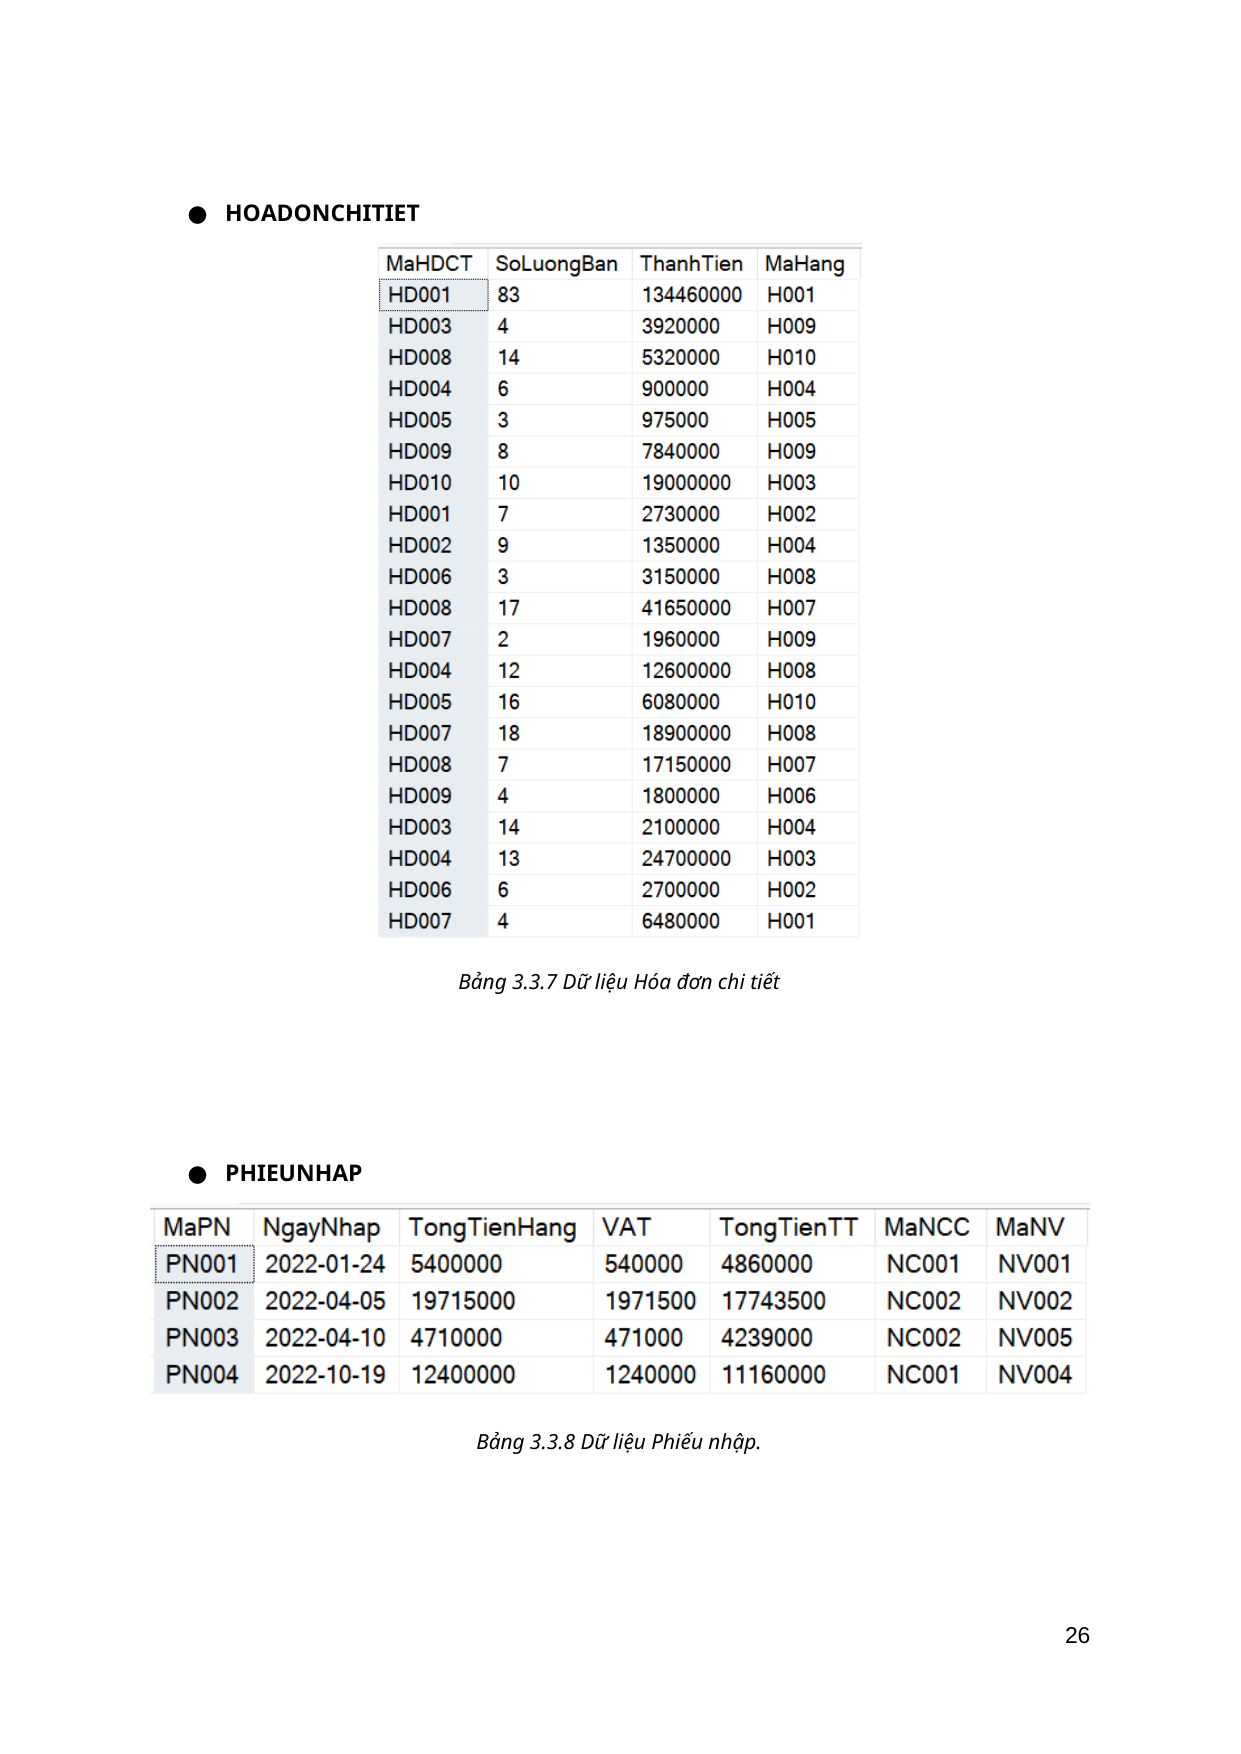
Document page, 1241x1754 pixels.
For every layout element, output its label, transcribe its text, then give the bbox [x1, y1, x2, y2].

list HOADONCHITIET [187, 197, 1090, 228]
picture [150, 1203, 1091, 1402]
text Bảng 3.3.8 Dữ liệu Phiếu nhập. [150, 1427, 1090, 1456]
text Bảng 3.3.7 Dữ liệu Hóa đơn chi tiết [150, 967, 1090, 996]
list PHIEUNHAP [187, 1157, 1090, 1188]
picture [378, 243, 862, 942]
